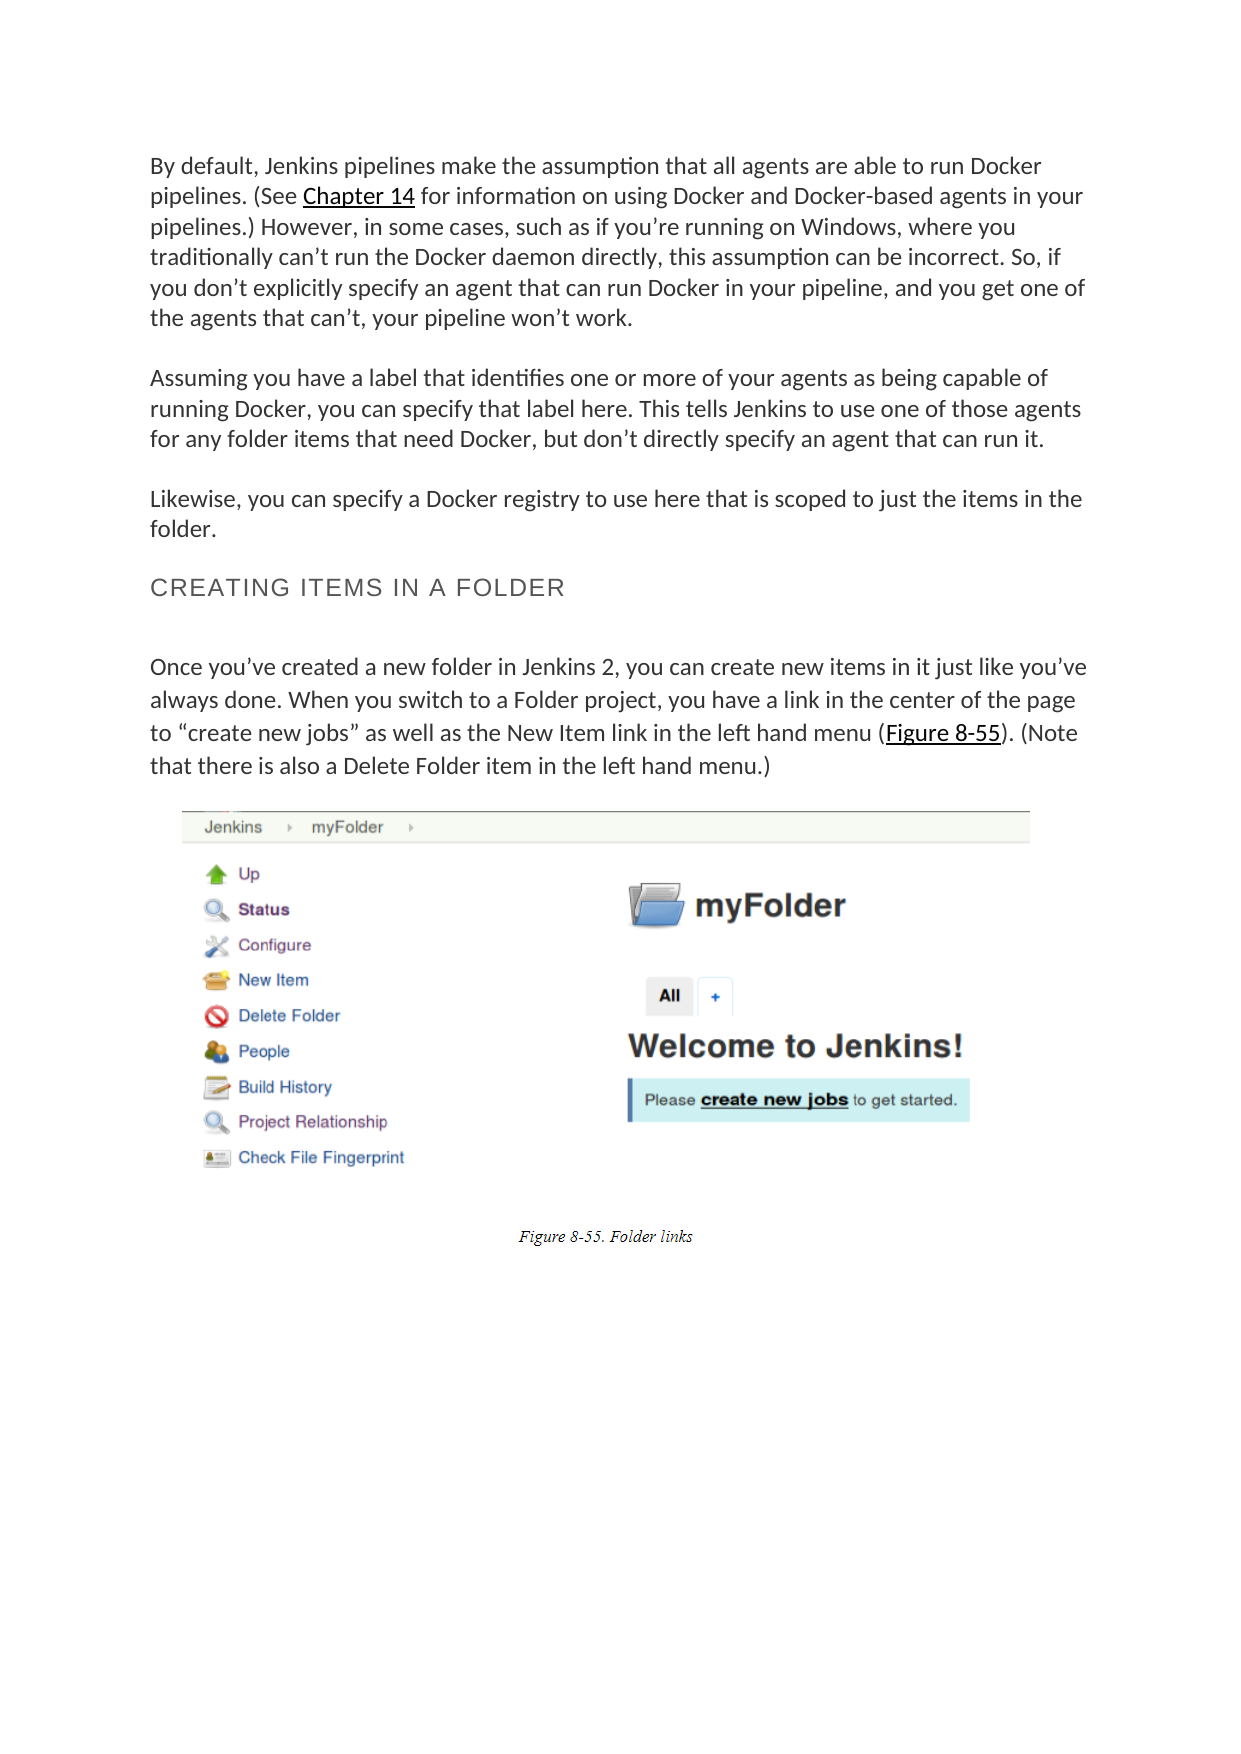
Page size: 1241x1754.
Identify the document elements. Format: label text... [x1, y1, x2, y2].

subtitle CREATING ITEMS IN A FOLDER [150, 573, 1090, 602]
text Once you’ve created a new folder in Jenkins 2, you can create new items in it just like you’ve always done. When you switch to a Folder project, you have a link in the center of the page to “create new jobs” as well as the New Item link in the left hand menu (Figure 8-55). (Note that there is also a Delete Folder item in the left hand menu.) [150, 651, 1090, 780]
text Assuming you have a label that identifies one or more of your agents as being capable of running Docker, you can specify that label here. This tells Jenkins to use one of those agents for any folder items that need Docker, but don’t directly specify an agent that can run it. [150, 362, 1090, 454]
text Likewise, you can specify a Docker registry to use here that is scoped to just the items in the folder. [150, 483, 1090, 544]
picture [150, 799, 1091, 1255]
text By default, Jenkins pipelines make the assumption that all agents are able to run Docker pipelines. (See Chapter 14 for information on using Docker and Docker-based agents in your pipelines.) However, in some cases, such as if you’re running on Windows, where you traditionally can’t run the Docker daemon directly, this assumption can be incorrect. So, if you don’t explicitly specify an agent that can run Docker in your pipeline, and you get one of the agents that can’t, your pipeline won’t work. [150, 150, 1090, 333]
